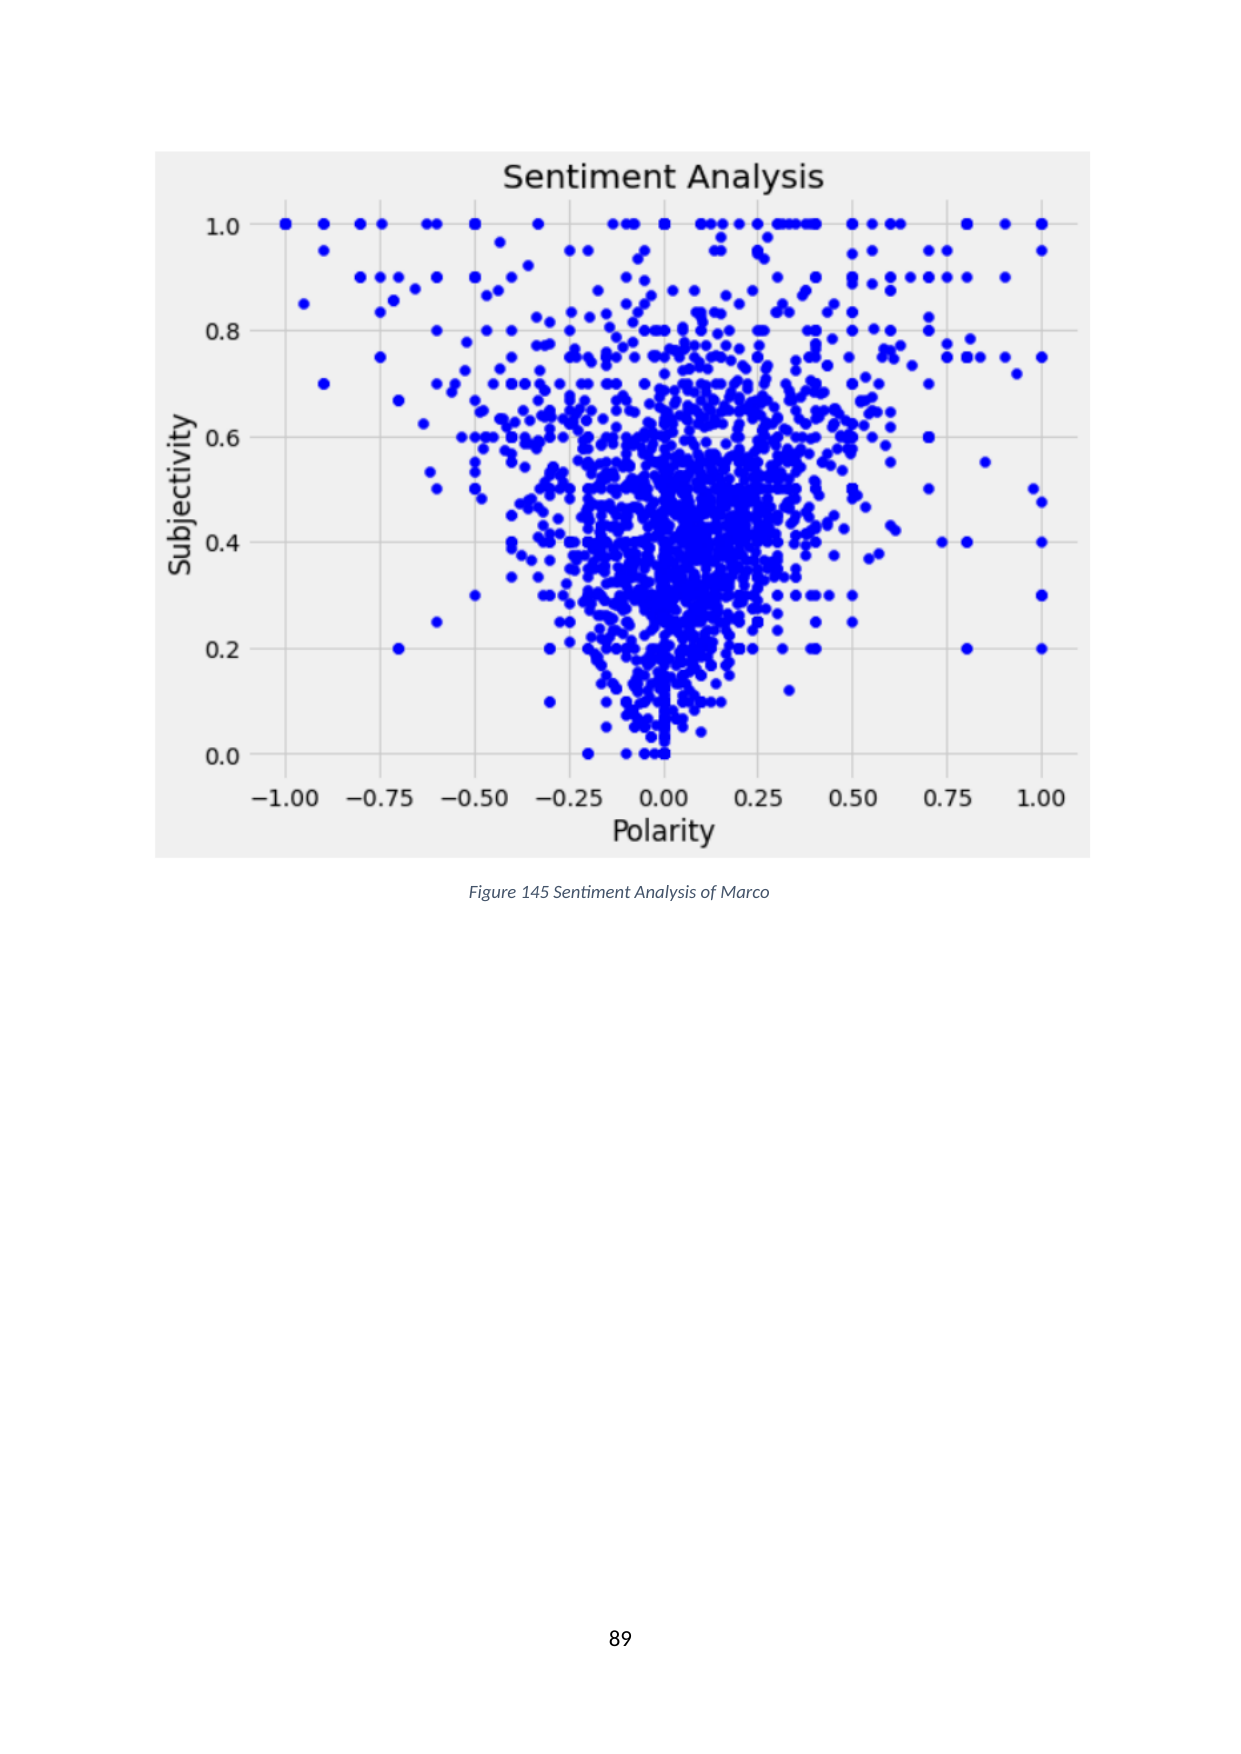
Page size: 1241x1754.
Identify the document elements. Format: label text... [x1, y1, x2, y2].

picture [150, 150, 1091, 862]
text Figure 145 Sentiment Analysis of Marco [150, 880, 1090, 903]
